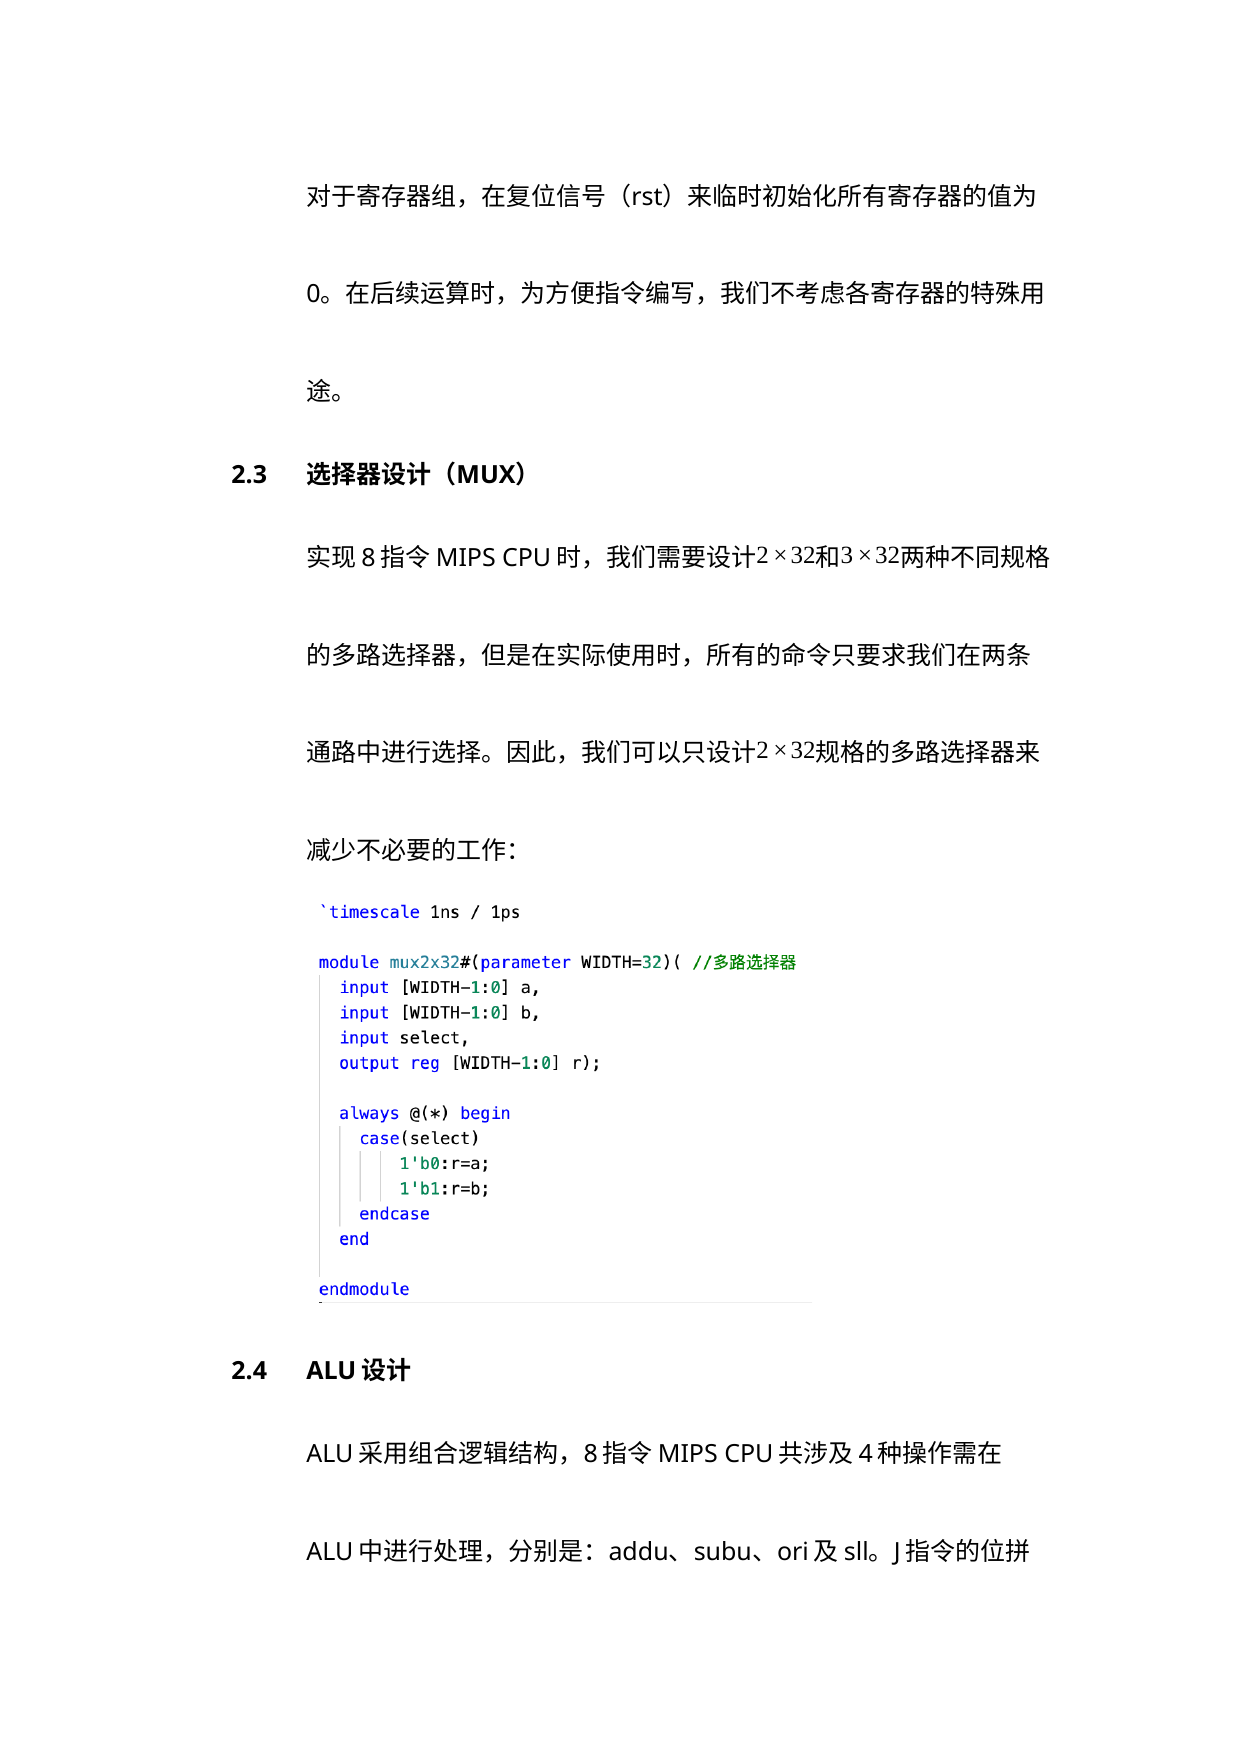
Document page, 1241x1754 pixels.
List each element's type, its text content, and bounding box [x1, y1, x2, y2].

list 选择器设计（MUX） [231, 440, 1053, 505]
list 实现8指令MIPS CPU时，我们需要设计和两种不同规格的多路选择器，但是在实际使用时，所有的命令只要求我们在两条通路中进行选择。因此，我们可以只设计规格的多路选择器来减少不必要的工作： [306, 523, 1053, 881]
picture [306, 898, 813, 1303]
list 对于寄存器组，在复位信号（rst）来临时初始化所有寄存器的值为0。在后续运算时，为方便指令编写，我们不考虑各寄存器的特殊用途。 [306, 162, 1053, 422]
list ALU设计 [231, 1336, 1053, 1401]
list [306, 1419, 1053, 1582]
